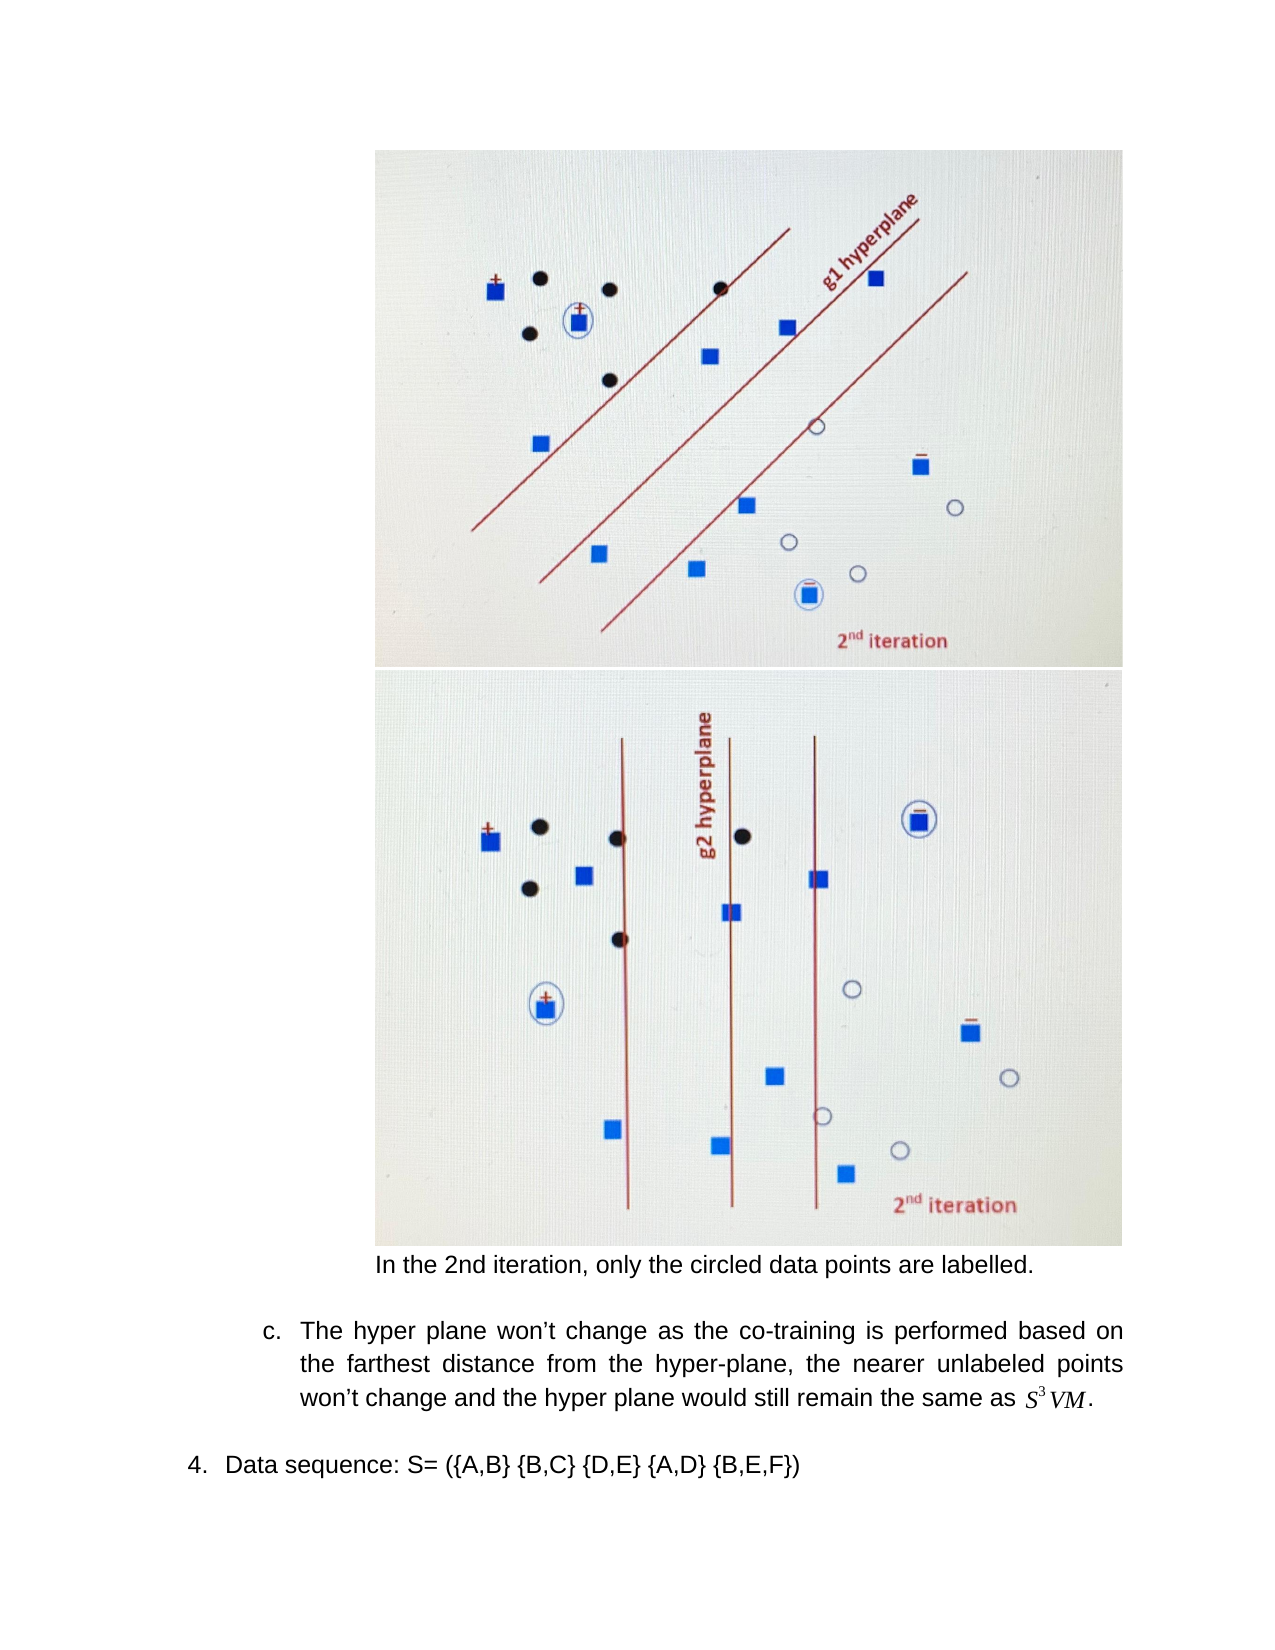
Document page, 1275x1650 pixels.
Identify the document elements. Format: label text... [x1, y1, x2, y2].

list The hyper plane won’t change as the co-training is performed based on the farthest distance from the hyper-plane, the nearer unlabeled points won’t change and the hyper plane would still remain the same as . [262, 1316, 1125, 1413]
list Data sequence: S= ({A,B} {B,C} {D,E} {A,D} {B,E,F}) [187, 1450, 1125, 1479]
text In the 2nd iteration, only the circled data points are labelled. [375, 1250, 1125, 1279]
picture [375, 150, 1123, 667]
picture [375, 670, 1122, 1246]
